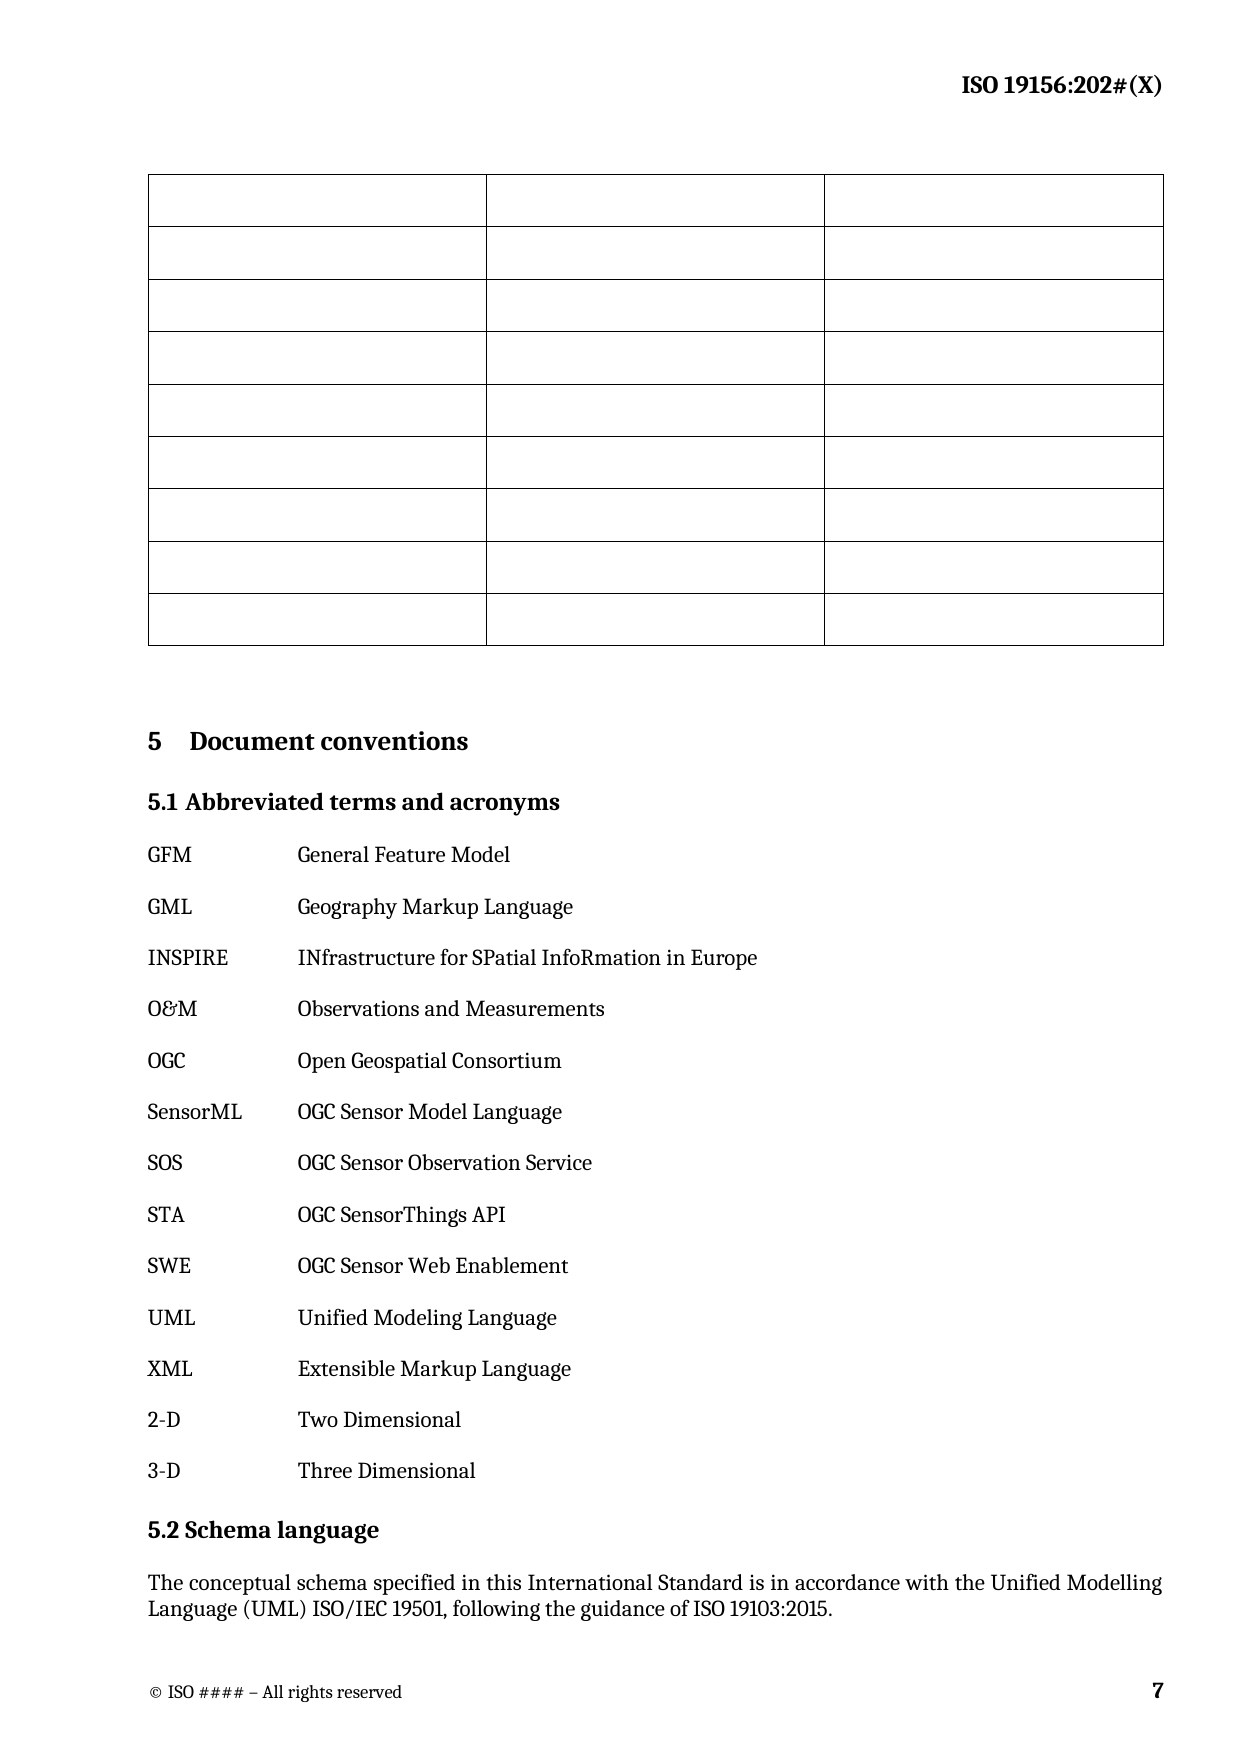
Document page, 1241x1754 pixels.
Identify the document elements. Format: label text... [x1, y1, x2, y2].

table_cell [825, 385, 1163, 436]
table_cell [487, 332, 824, 383]
text SensorML OGC Sensor Model Language [148, 1099, 1163, 1125]
table_cell [149, 437, 486, 488]
text INSPIRE INfrastructure for SPatial InfoRmation in Europe [148, 945, 1163, 971]
table_cell [825, 227, 1163, 279]
table_cell [487, 542, 824, 593]
text SWE OGC Sensor Web Enablement [148, 1253, 1163, 1279]
table_cell [487, 594, 824, 645]
text OGC Open Geospatial Consortium [148, 1047, 1163, 1074]
table_cell [149, 280, 486, 331]
text GFM General Feature Model [148, 842, 1163, 868]
text SOS OGC Sensor Observation Service [148, 1150, 1163, 1177]
table_cell [487, 385, 824, 436]
text 3-D Three Dimensional [148, 1458, 1163, 1485]
table_cell [149, 542, 486, 593]
table_cell [487, 489, 824, 541]
text 2-D Two Dimensional [148, 1407, 1163, 1433]
text STA OGC SensorThings API [148, 1202, 1163, 1228]
table_cell [825, 594, 1163, 645]
text XML Extensible Markup Language [148, 1356, 1163, 1382]
table_cell [149, 332, 486, 383]
table_cell [825, 437, 1163, 488]
table_cell [825, 489, 1163, 541]
text UML Unified Modeling Language [148, 1304, 1163, 1331]
table_cell [149, 227, 486, 279]
text GML Geography Markup Language [148, 893, 1163, 920]
table_cell [149, 594, 486, 645]
text The conceptual schema specified in this International Standard is in accordance with the Unified Modelling Language (UML) ISO/IEC 19501, following the guidance of ISO 19103:2015. [148, 1570, 1163, 1622]
subtitle Abbreviated terms and acronyms [148, 788, 1163, 817]
table_cell [487, 175, 824, 226]
table_cell [825, 175, 1163, 226]
table_cell [149, 489, 486, 541]
table_cell [487, 280, 824, 331]
table_cell [825, 280, 1163, 331]
text O&M Observations and Measurements [148, 996, 1163, 1022]
subtitle Document conventions [148, 726, 1163, 757]
table_cell [825, 332, 1163, 383]
table_cell [487, 227, 824, 279]
table_cell [487, 437, 824, 488]
table_cell [149, 385, 486, 436]
table_cell [149, 175, 486, 226]
table_cell [825, 542, 1163, 593]
subtitle Schema language [148, 1516, 1163, 1545]
